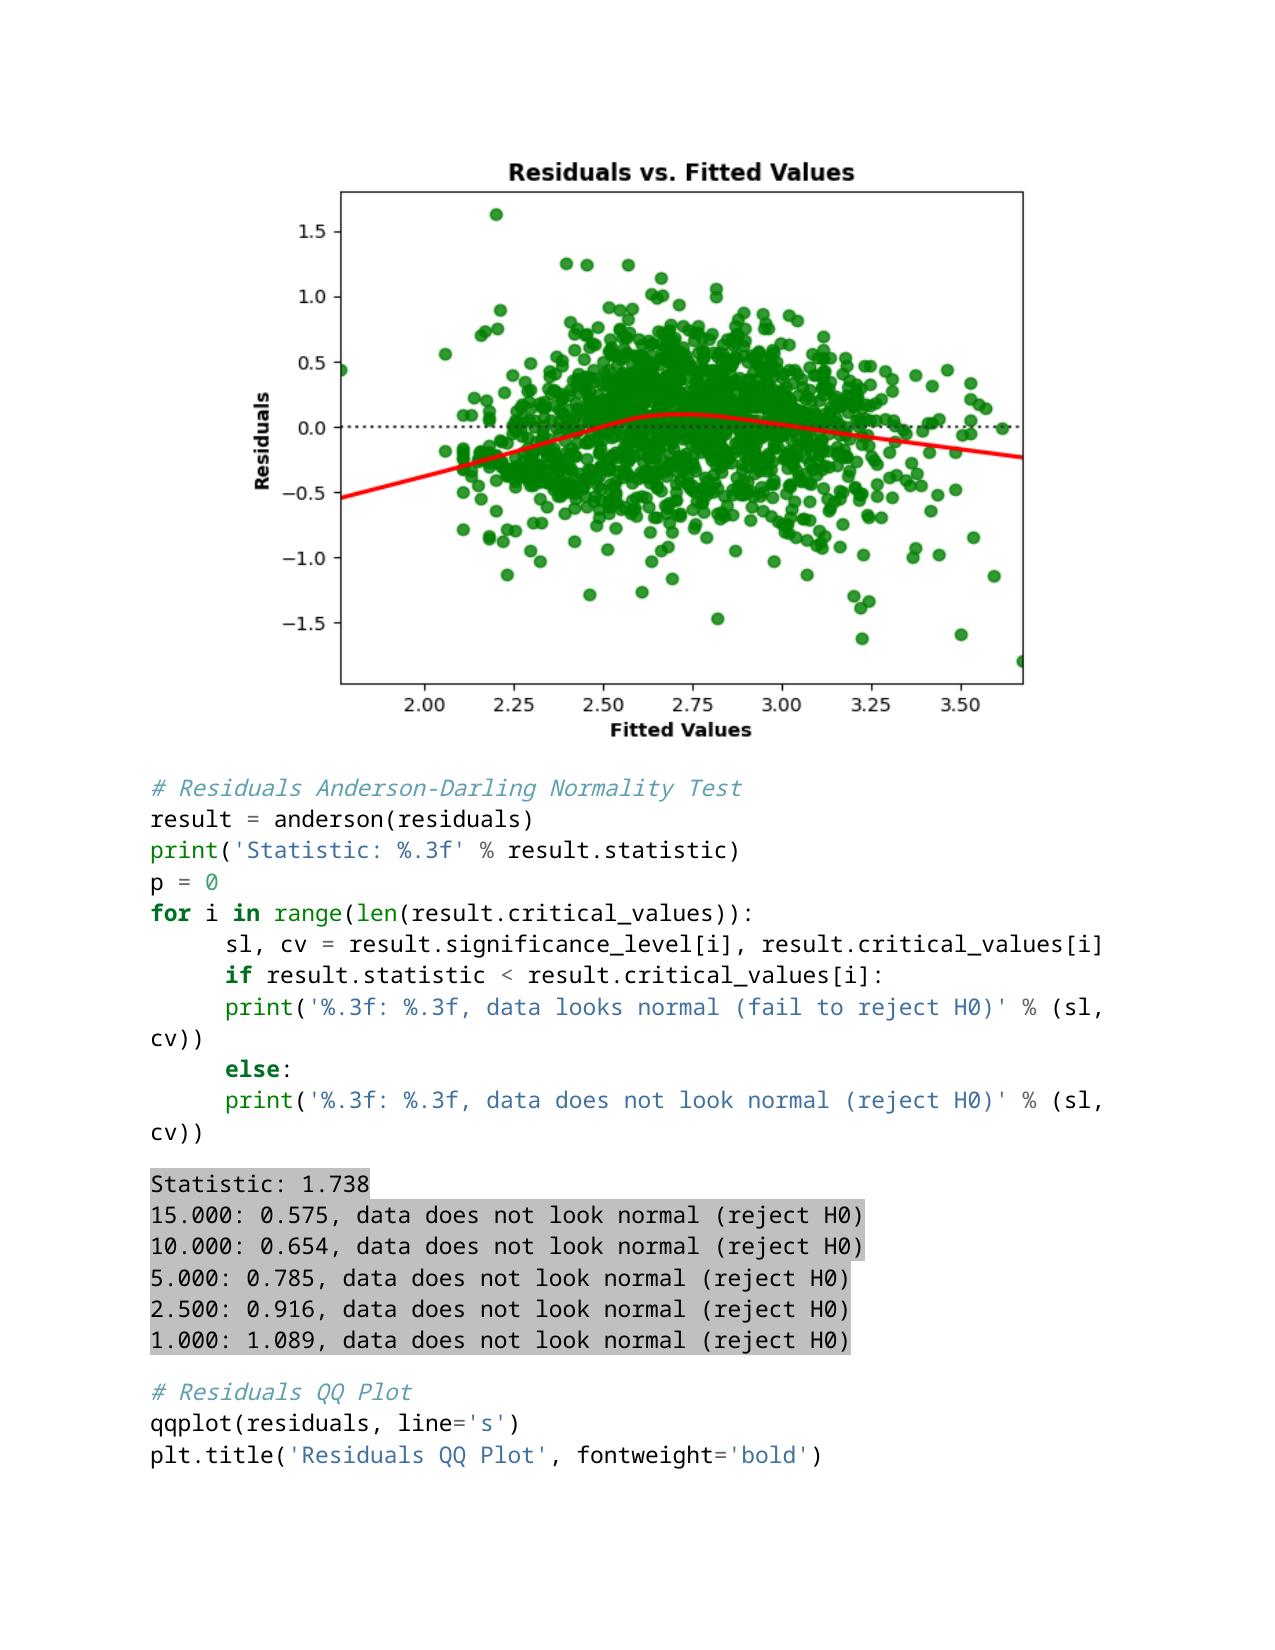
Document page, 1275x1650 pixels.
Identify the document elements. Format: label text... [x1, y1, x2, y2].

text # Residuals Anderson-Darling Normality Test result = anderson(residuals) print('Statistic: %.3f' % result.statistic) p = 0 for i in range(len(result.critical_values)): sl, cv = result.significance_level[i], result.critical_values[i] if result.statistic < result.critical_values[i]: print('%.3f: %.3f, data looks normal (fail to reject H0)' % (sl, cv)) else: print('%.3f: %.3f, data does not look normal (reject H0)' % (sl, cv)) [150, 772, 1125, 1147]
text Statistic: 1.738 15.000: 0.575, data does not look normal (reject H0) 10.000: 0.654, data does not look normal (reject H0) 5.000: 0.785, data does not look normal (reject H0) 2.500: 0.916, data does not look normal (reject H0) 1.000: 1.089, data does not look normal (reject H0) [370, 1168, 1125, 1355]
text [150, 1376, 1125, 1470]
picture [240, 150, 1035, 754]
